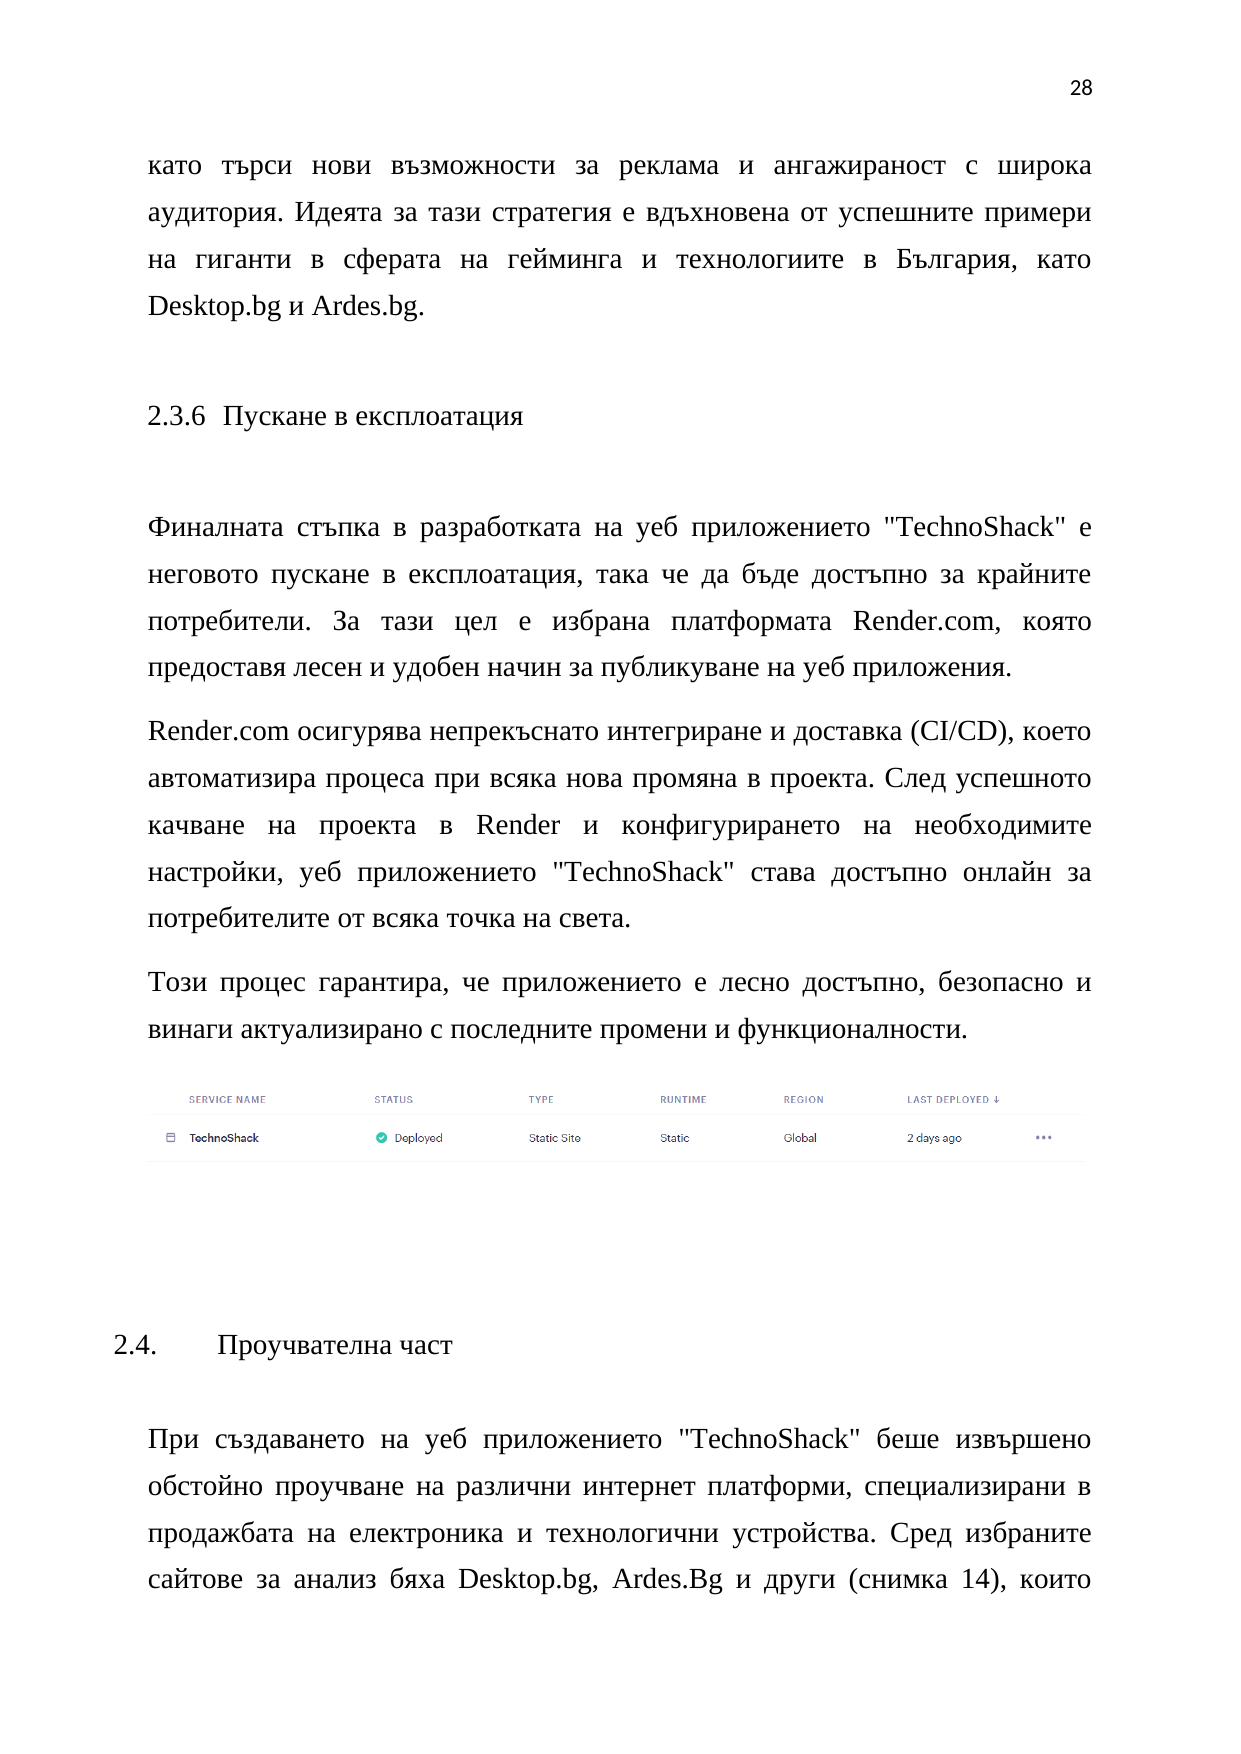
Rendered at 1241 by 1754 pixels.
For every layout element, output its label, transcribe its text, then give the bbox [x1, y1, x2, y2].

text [148, 147, 1093, 322]
text Финалната стъпка в разработката на уеб приложението "TechnoShack" е неговото пускане в експлоатация, така че да бъде достъпно за крайните потребители. За тази цел е избрана платформата Render.com, която предоставя лесен и удобен начин за публикуване на уеб приложения. [148, 509, 1093, 683]
text Render.com осигурява непрекъснато интегриране и доставка (CI/CD), което автоматизира процеса при всяка нова промяна в проекта. След успешното качване на проекта в Render и конфигурирането на необходимите настройки, уеб приложението "TechnoShack" става достъпно онлайн за потребителите от всяка точка на света. [148, 713, 1093, 934]
text Този процес гарантира, че приложението е лесно достъпно, безопасно и винаги актуализирано с последните промени и функционалности. [148, 964, 1093, 1044]
picture [147, 1074, 1093, 1171]
subtitle 2.3.6 Пускане в експлоатация [147, 398, 1093, 432]
subtitle Проучвателна част [157, 1327, 1093, 1361]
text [148, 1421, 1093, 1595]
